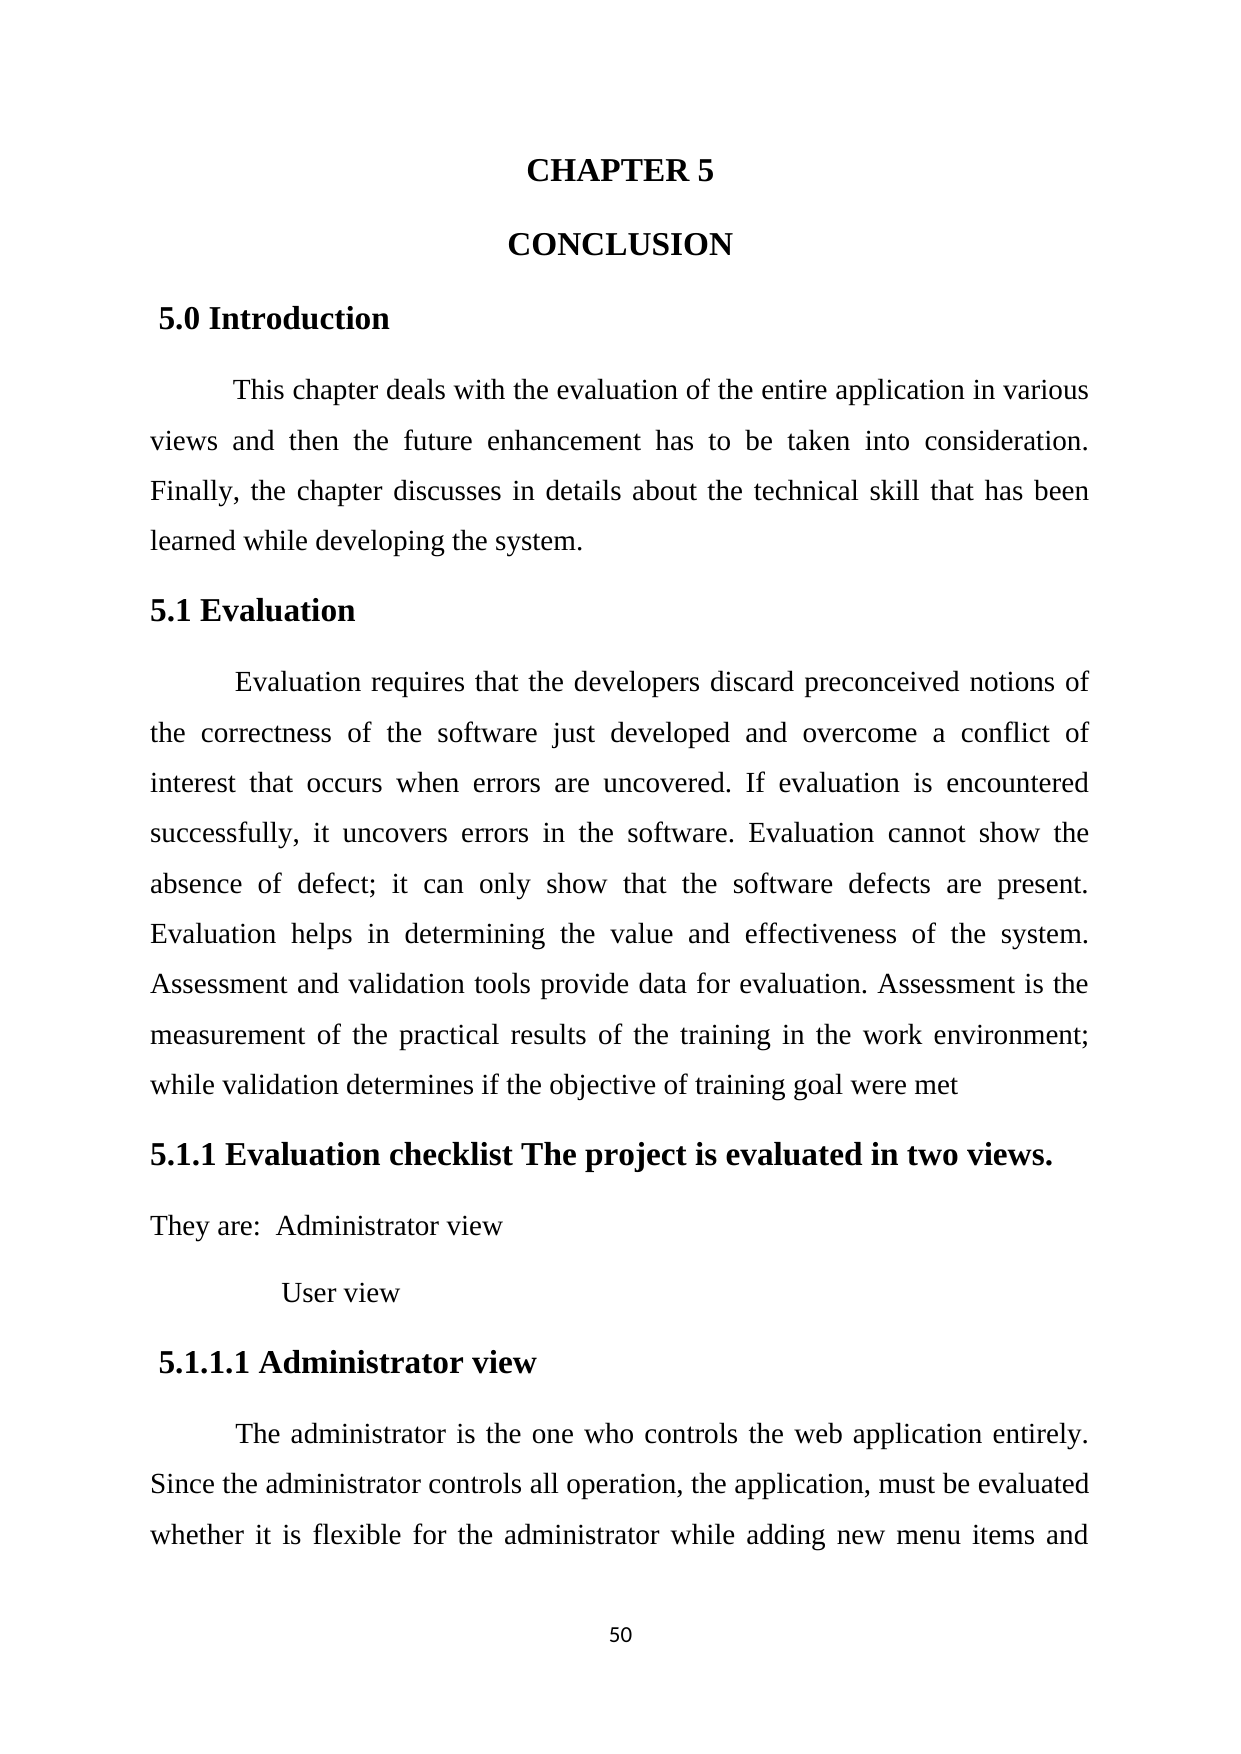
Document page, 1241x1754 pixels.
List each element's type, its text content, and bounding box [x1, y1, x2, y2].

text CONCLUSION [150, 224, 1090, 262]
text 5.1.1.1 Administrator view [150, 1342, 1090, 1381]
text They are: Administrator view [150, 1208, 1090, 1242]
text This chapter deals with the evaluation of the entire application in various views and then the future enhancement has to be taken into consideration. Finally, the chapter discusses in details about the technical skill that has been learned while developing the system. [150, 372, 1090, 557]
text 5.1 Evaluation [150, 590, 1090, 629]
text 5.0 Introduction [150, 298, 1090, 337]
text User view [150, 1275, 1090, 1309]
text Evaluation requires that the developers discard preconceived notions of the correctness of the software just developed and overcome a conflict of interest that occurs when errors are uncovered. If evaluation is encountered successfully, it uncovers errors in the software. Evaluation cannot show the absence of defect; it can only show that the software defects are present. Evaluation helps in determining the value and effectiveness of the system. Assessment and validation tools provide data for evaluation. Assessment is the measurement of the practical results of the training in the work environment; while validation determines if the objective of training goal were met [150, 664, 1090, 1101]
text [150, 1416, 1090, 1551]
text 5.1.1 Evaluation checklist The project is evaluated in two views. [150, 1134, 1090, 1172]
text CHAPTER 5 [150, 150, 1090, 188]
